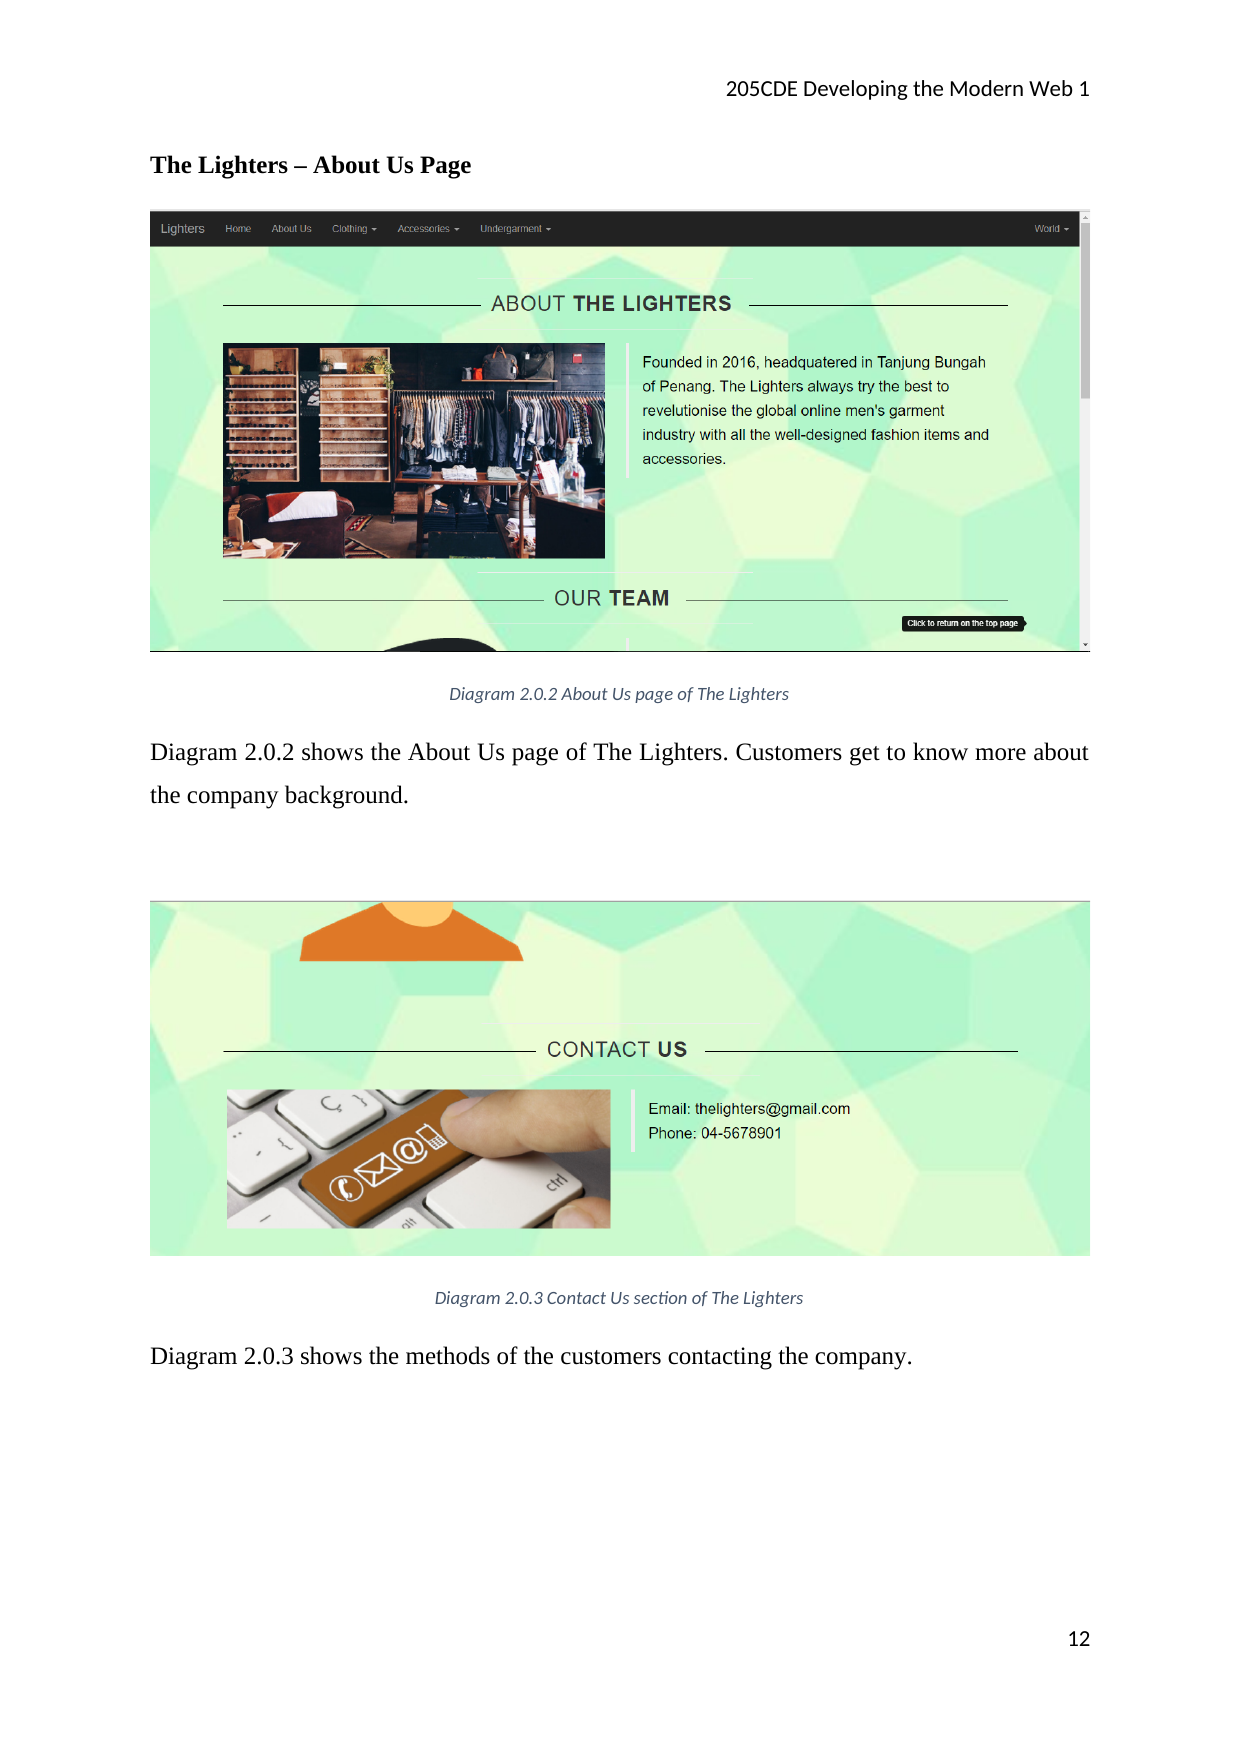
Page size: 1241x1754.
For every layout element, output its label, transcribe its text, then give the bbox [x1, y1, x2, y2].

text Diagram 2.0.3 shows the methods of the customers contacting the company. [150, 1341, 1090, 1370]
text Diagram 2.0.2 About Us page of The Lighters [150, 682, 1090, 705]
text Diagram 2.0.3 Contact Us section of The Lighters [150, 1286, 1090, 1309]
text Diagram 2.0.2 shows the About Us page of The Lighters. Customers get to know more about the company background. [150, 737, 1090, 809]
picture [150, 209, 1091, 652]
text The Lighters – About Us Page [150, 150, 1090, 179]
picture [150, 900, 1091, 1256]
